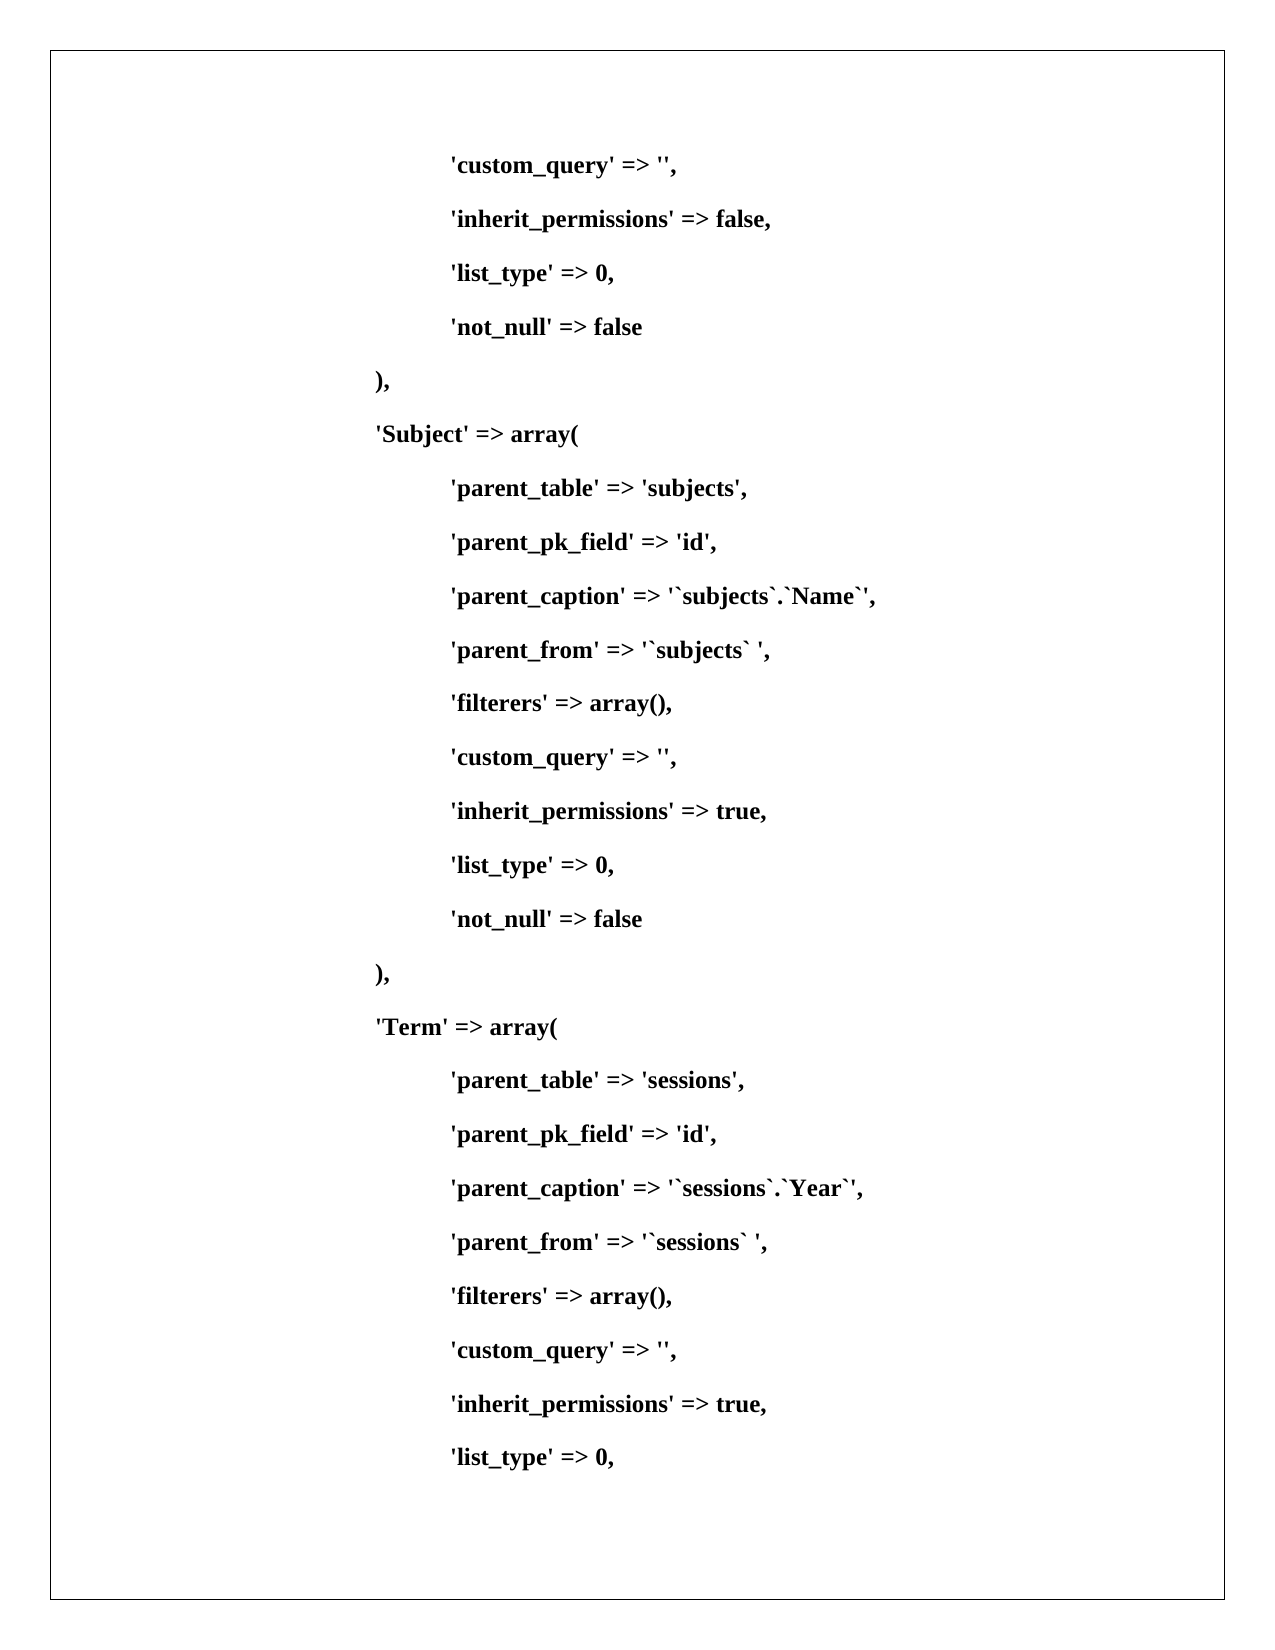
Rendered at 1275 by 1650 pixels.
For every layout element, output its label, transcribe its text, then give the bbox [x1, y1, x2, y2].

text 'parent_pk_field' => 'id', [150, 1119, 1152, 1148]
text ), [150, 365, 1152, 394]
text 'parent_caption' => '`subjects`.`Name`', [150, 581, 1152, 609]
text 'inherit_permissions' => false, [150, 204, 1152, 233]
text 'list_type' => 0, [150, 1442, 1152, 1471]
text 'list_type' => 0, [150, 850, 1152, 879]
text ), [150, 958, 1152, 987]
text 'Subject' => array( [150, 419, 1152, 448]
text 'custom_query' => '', [150, 742, 1152, 771]
text 'filterers' => array(), [150, 1281, 1152, 1310]
text 'custom_query' => '', [150, 150, 1152, 179]
text 'inherit_permissions' => true, [150, 1389, 1152, 1417]
text 'parent_pk_field' => 'id', [150, 527, 1152, 556]
text 'custom_query' => '', [150, 1335, 1152, 1363]
text 'not_null' => false [150, 312, 1152, 340]
text 'parent_from' => '`subjects` ', [150, 635, 1152, 663]
text 'parent_table' => 'sessions', [150, 1066, 1152, 1094]
text 'Term' => array( [150, 1012, 1152, 1040]
text 'list_type' => 0, [150, 258, 1152, 286]
text 'parent_caption' => '`sessions`.`Year`', [150, 1173, 1152, 1202]
text 'not_null' => false [150, 904, 1152, 933]
text 'parent_table' => 'subjects', [150, 473, 1152, 502]
text 'parent_from' => '`sessions` ', [150, 1227, 1152, 1256]
text 'filterers' => array(), [150, 688, 1152, 717]
text 'inherit_permissions' => true, [150, 796, 1152, 825]
